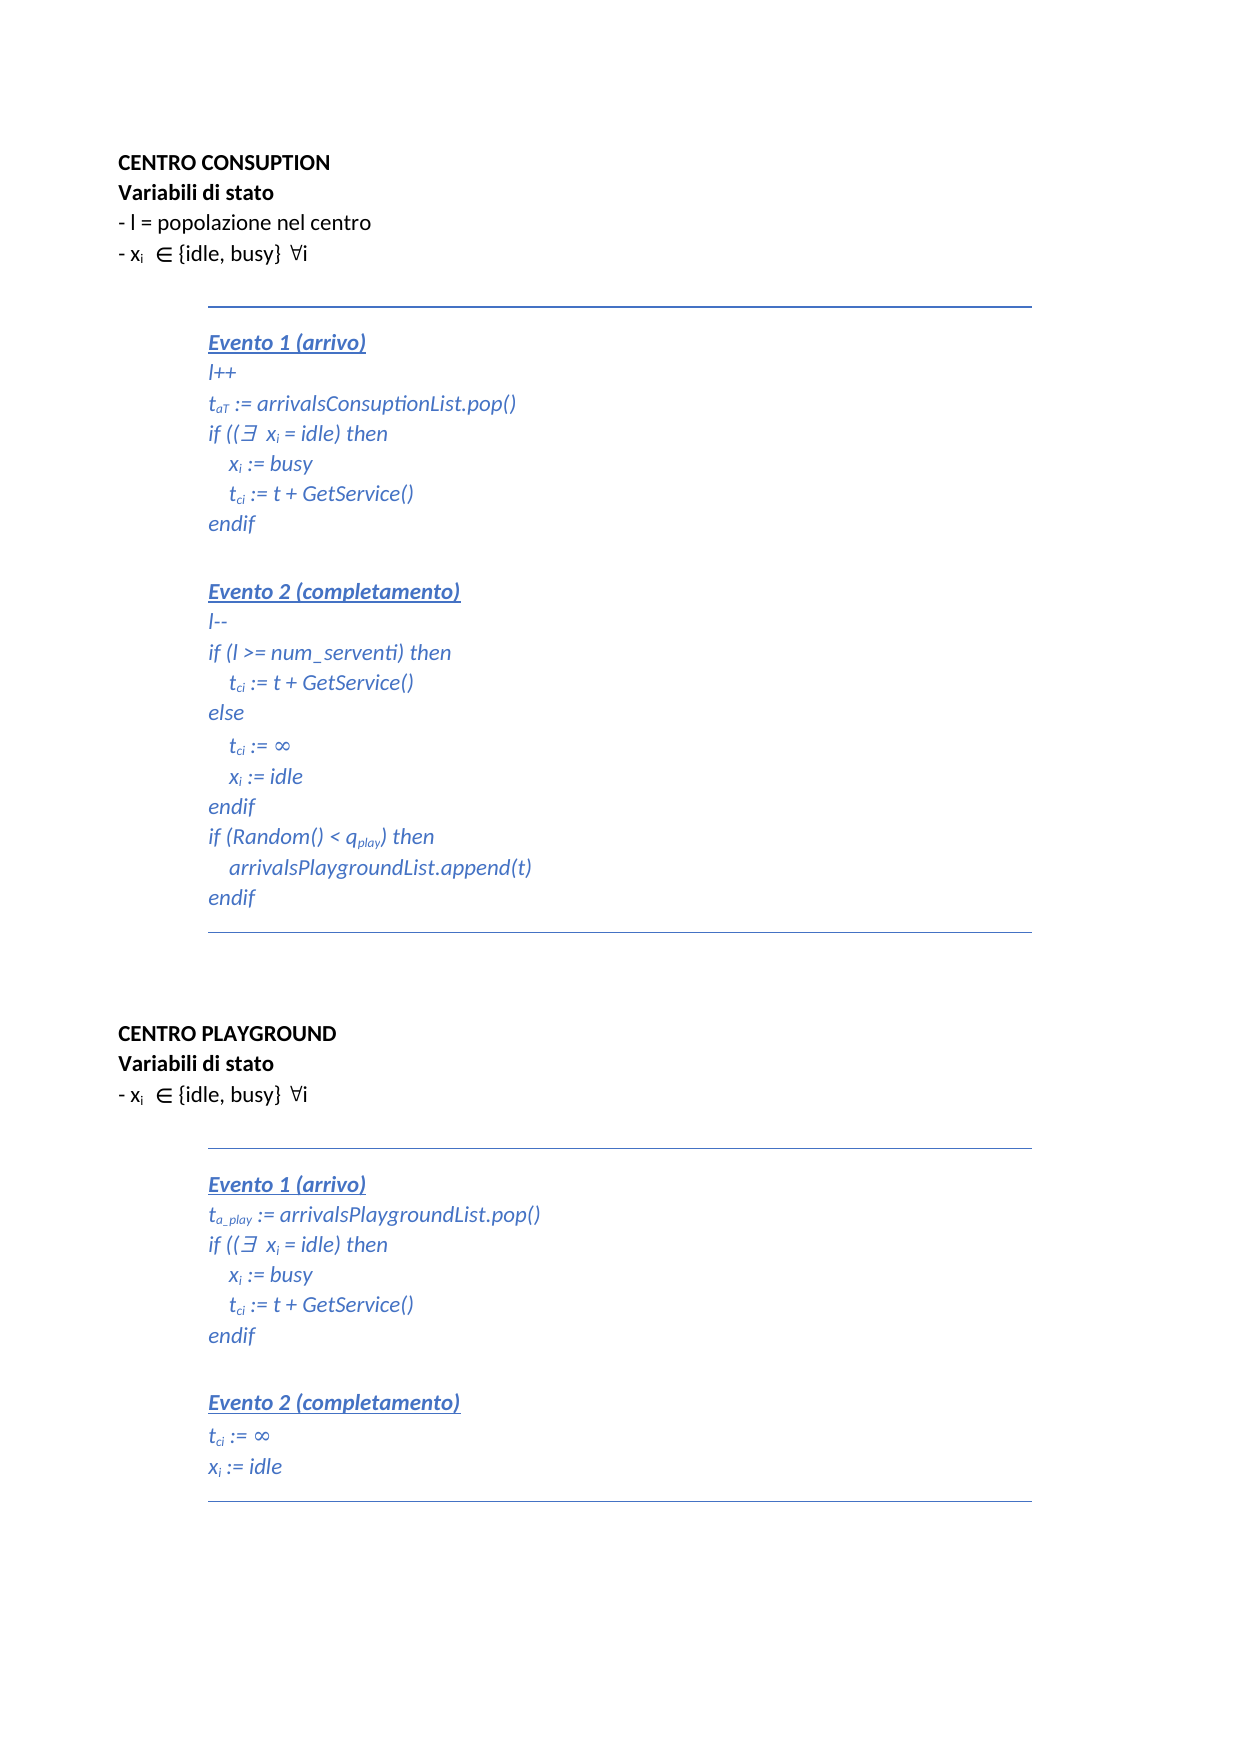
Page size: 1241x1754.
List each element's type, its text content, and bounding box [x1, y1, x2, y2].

text CENTRO CONSUPTION Variabili di stato - l = popolazione nel centro - xi ∈ {idle, busy} "i [118, 148, 1122, 267]
text Evento 2 (completamento) tci := ∞ xi := idle [208, 1367, 1032, 1501]
text Evento 2 (completamento) l-- if (l >= num_serventi) then tci := t + GetService() else tci := ∞ xi := idle endif if (Random() < qplay) then arrivalsPlaygroundList.append(t) endif [208, 555, 1032, 932]
text Evento 1 (arrivo) ta_play := arrivalsPlaygroundList.pop() if (($ xi = idle) then xi := busy tci := t + GetService() endif [208, 1149, 1032, 1349]
text CENTRO PLAYGROUND Variabili di stato - xi ∈ {idle, busy} "i [118, 1019, 1122, 1108]
text Evento 1 (arrivo) l++ taT := arrivalsConsuptionList.pop() if (($ xi = idle) then xi := busy tci := t + GetService() endif [208, 308, 1032, 537]
